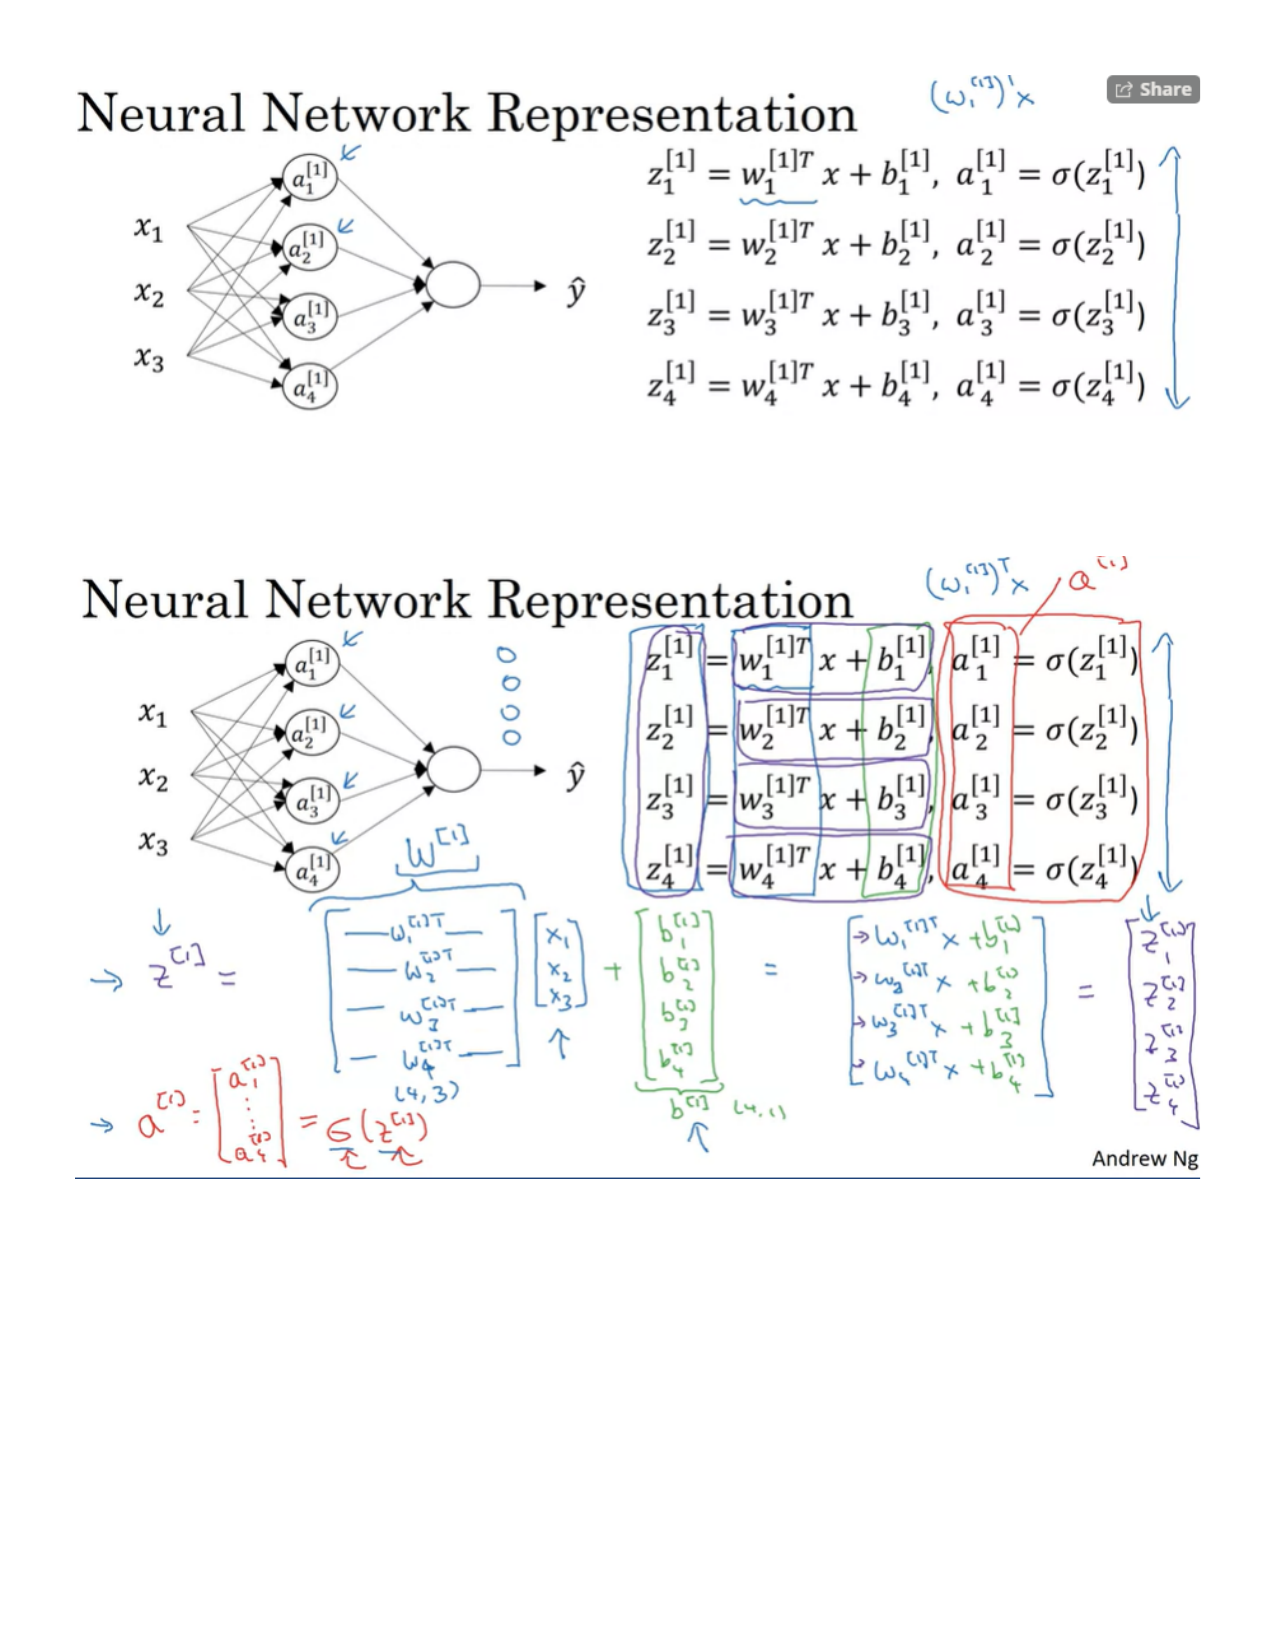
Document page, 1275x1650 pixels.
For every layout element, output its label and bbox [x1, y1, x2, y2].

picture [75, 75, 1200, 444]
picture [75, 556, 1200, 1179]
